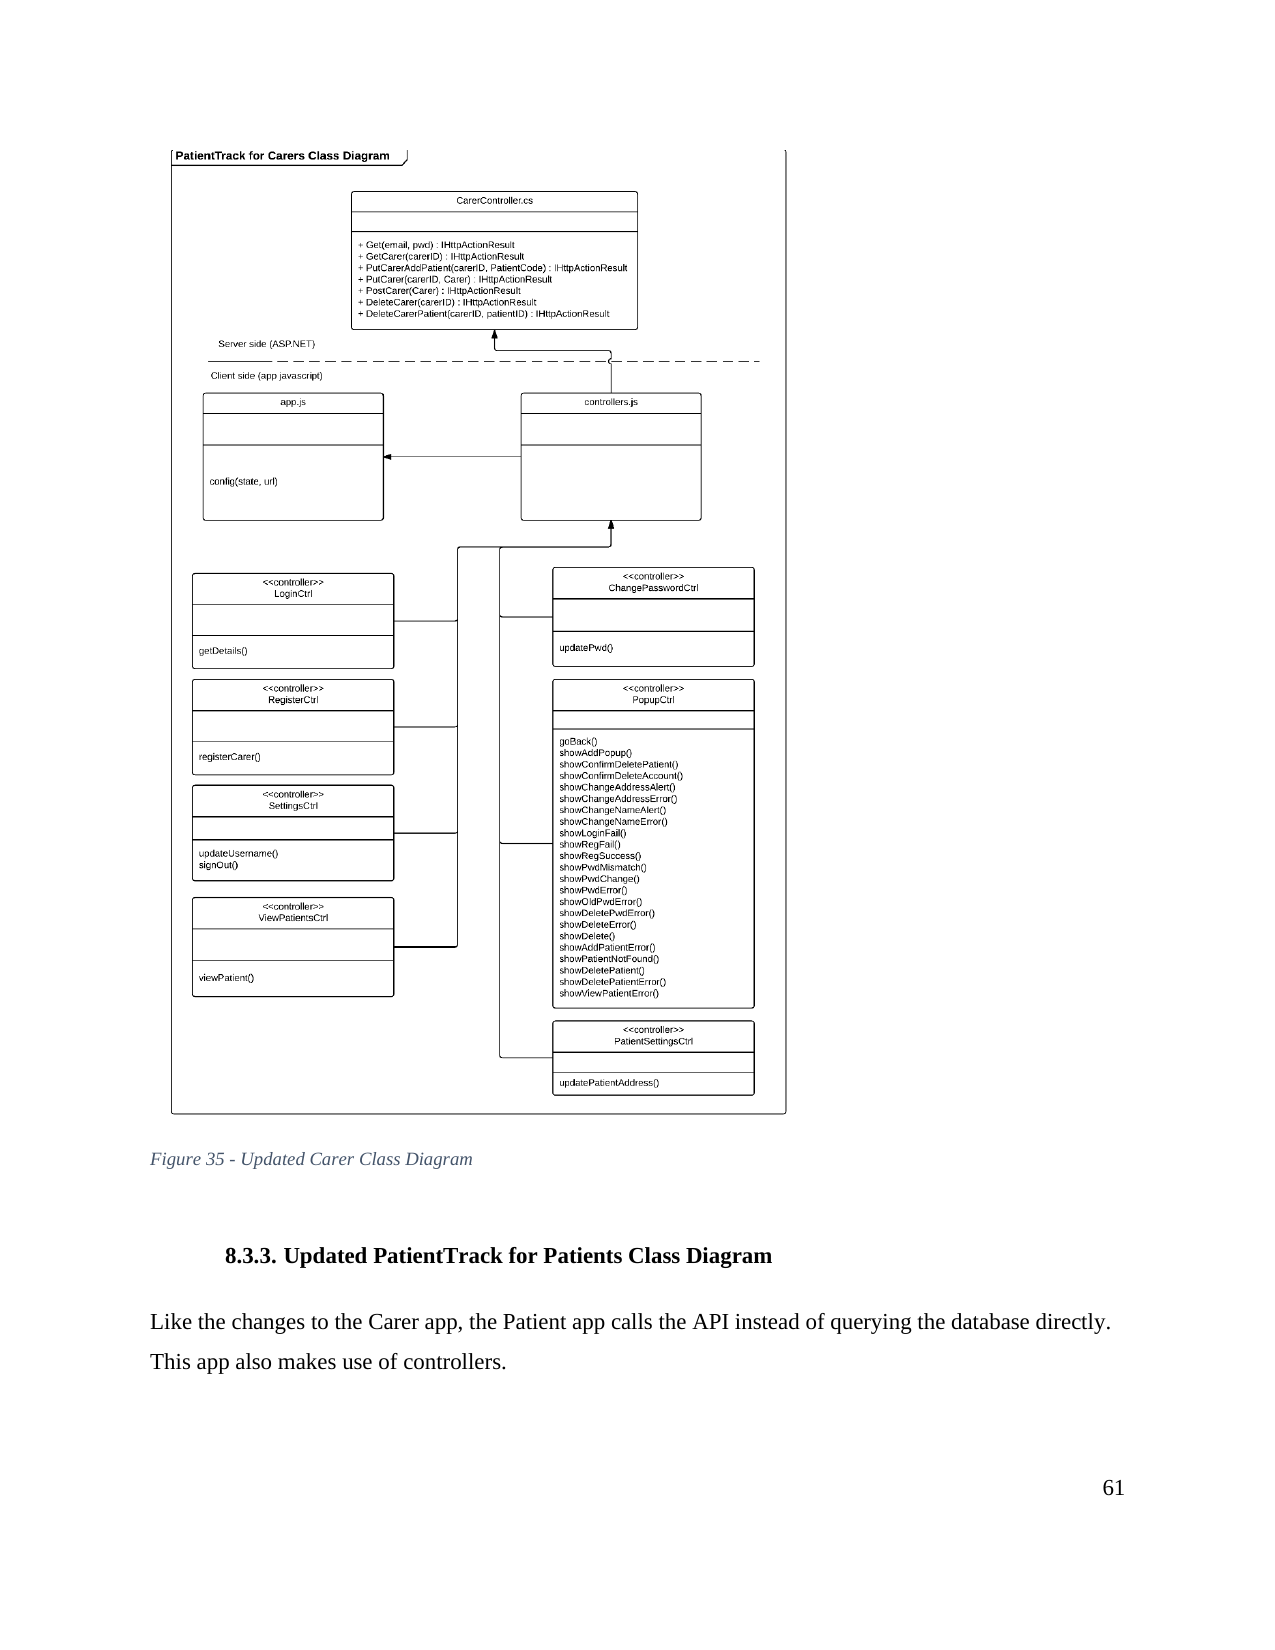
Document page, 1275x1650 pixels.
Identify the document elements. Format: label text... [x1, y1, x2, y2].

text Like the changes to the Carer app, the Patient app calls the API instead of querying the database directly. This app also makes use of controllers. [150, 1308, 1125, 1374]
picture [150, 150, 807, 1135]
subtitle Updated PatientTrack for Patients Class Diagram [225, 1243, 1125, 1269]
